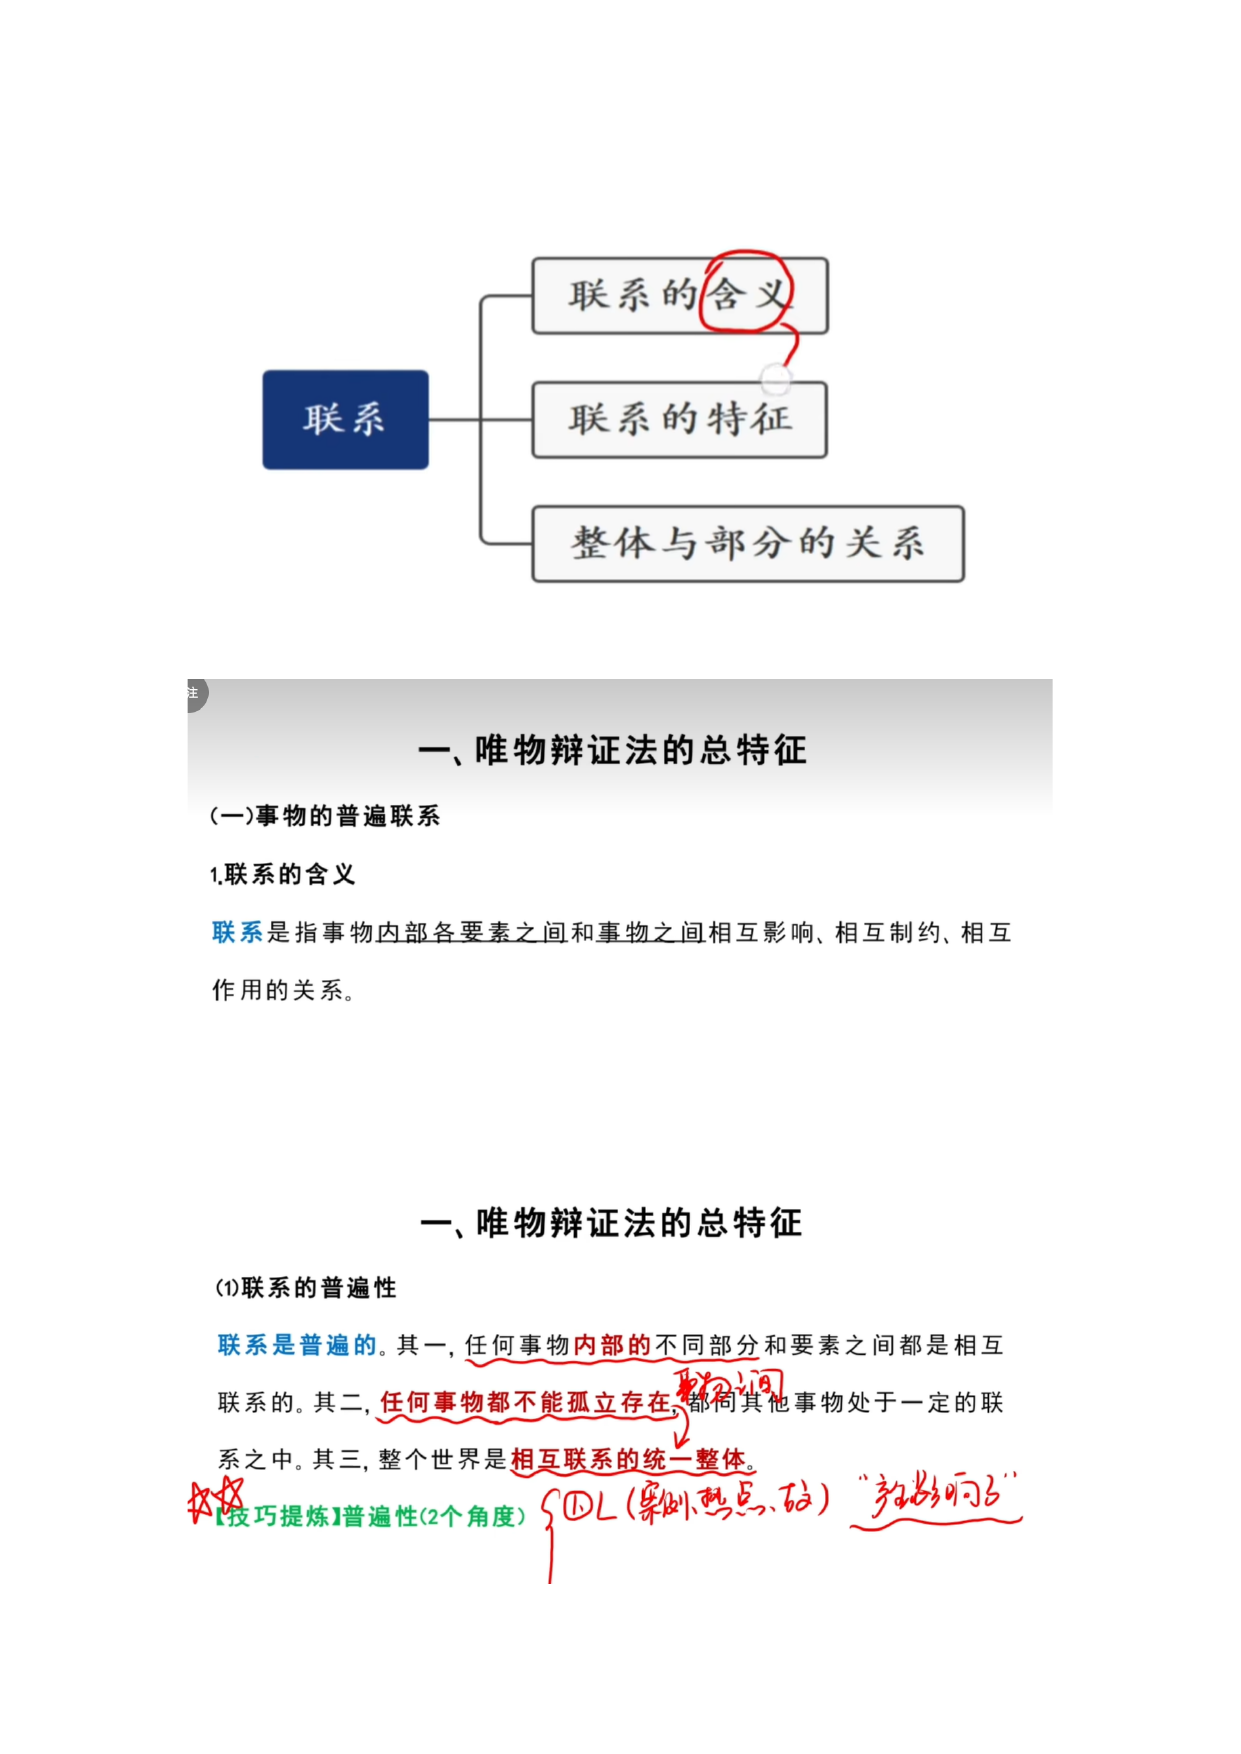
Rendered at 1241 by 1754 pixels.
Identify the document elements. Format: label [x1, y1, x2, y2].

picture [187, 679, 1053, 1085]
picture [187, 162, 1053, 607]
picture [187, 1164, 1053, 1584]
